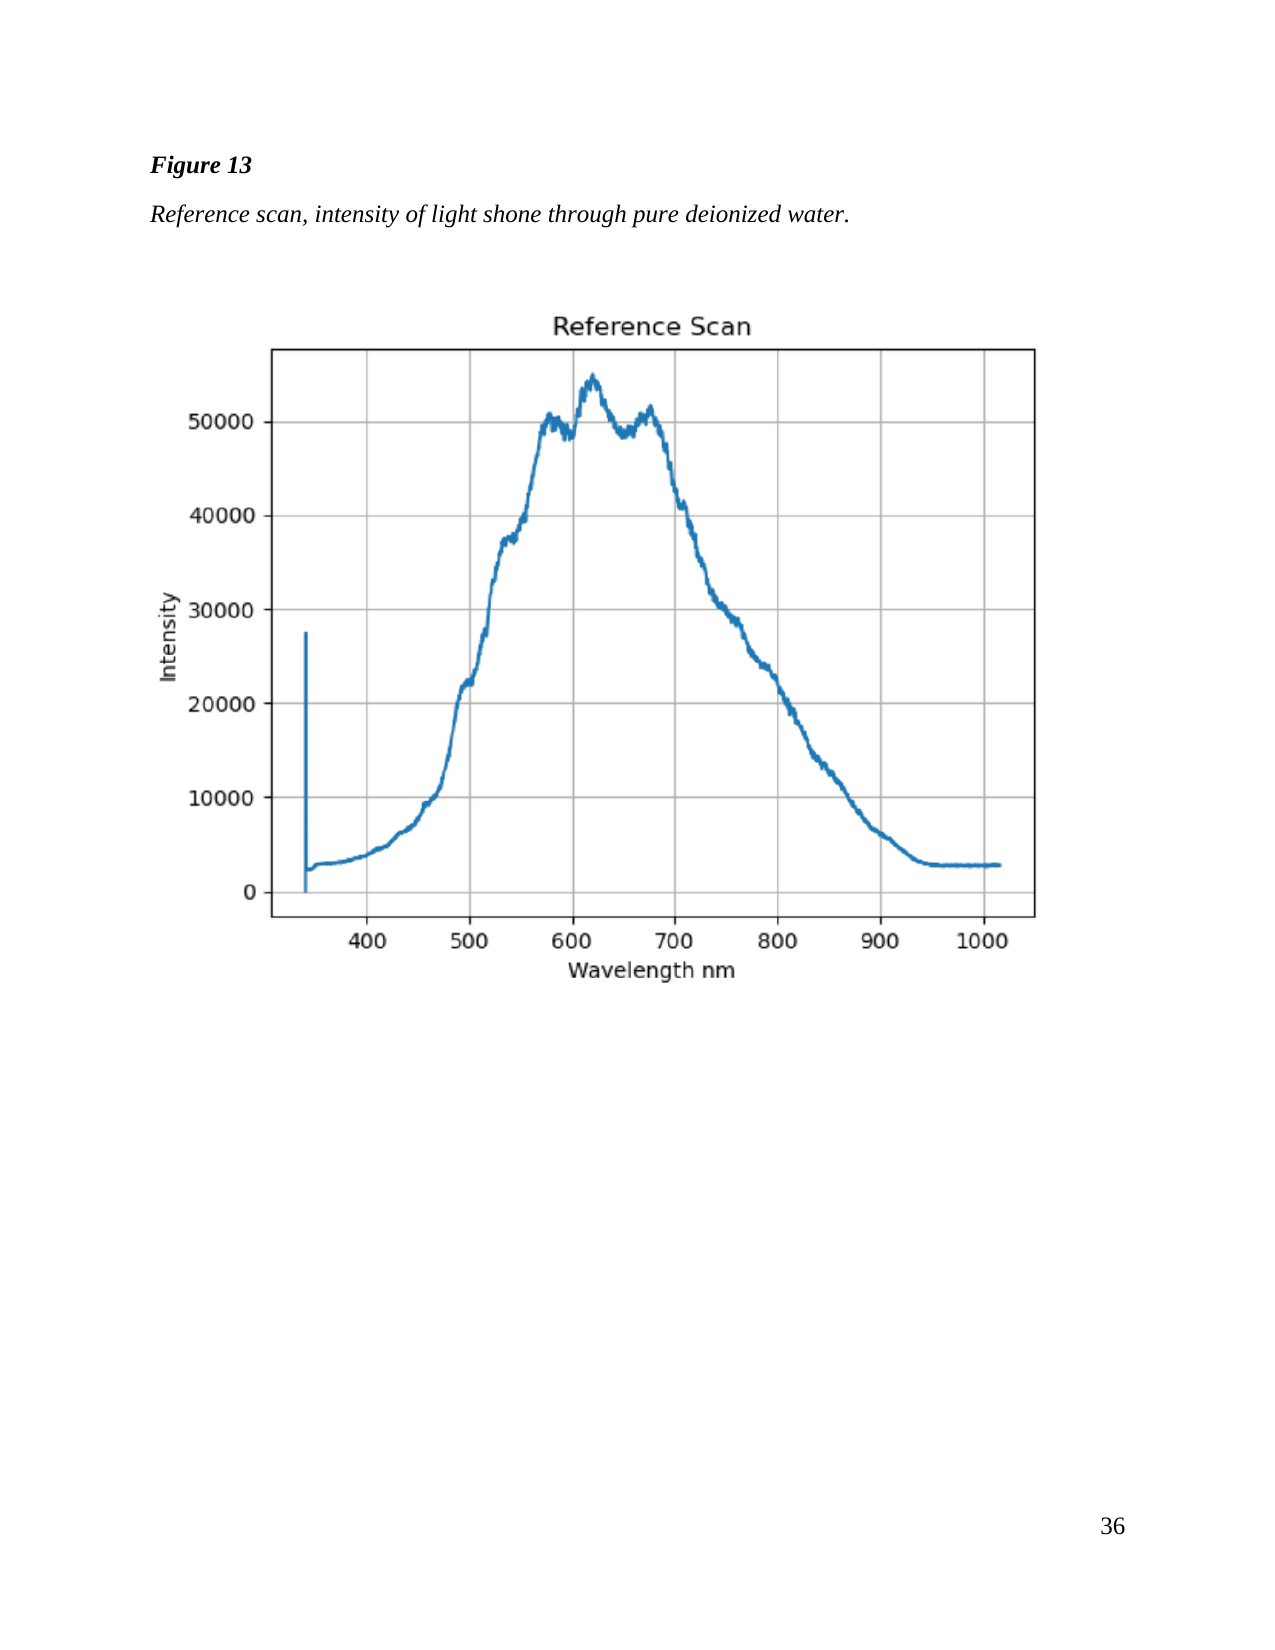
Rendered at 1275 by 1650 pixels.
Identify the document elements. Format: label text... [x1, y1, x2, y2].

subtitle Reference scan, intensity of light shone through pure deionized water. [150, 199, 1125, 228]
title Figure 13 [150, 150, 1125, 179]
picture [150, 263, 1125, 993]
